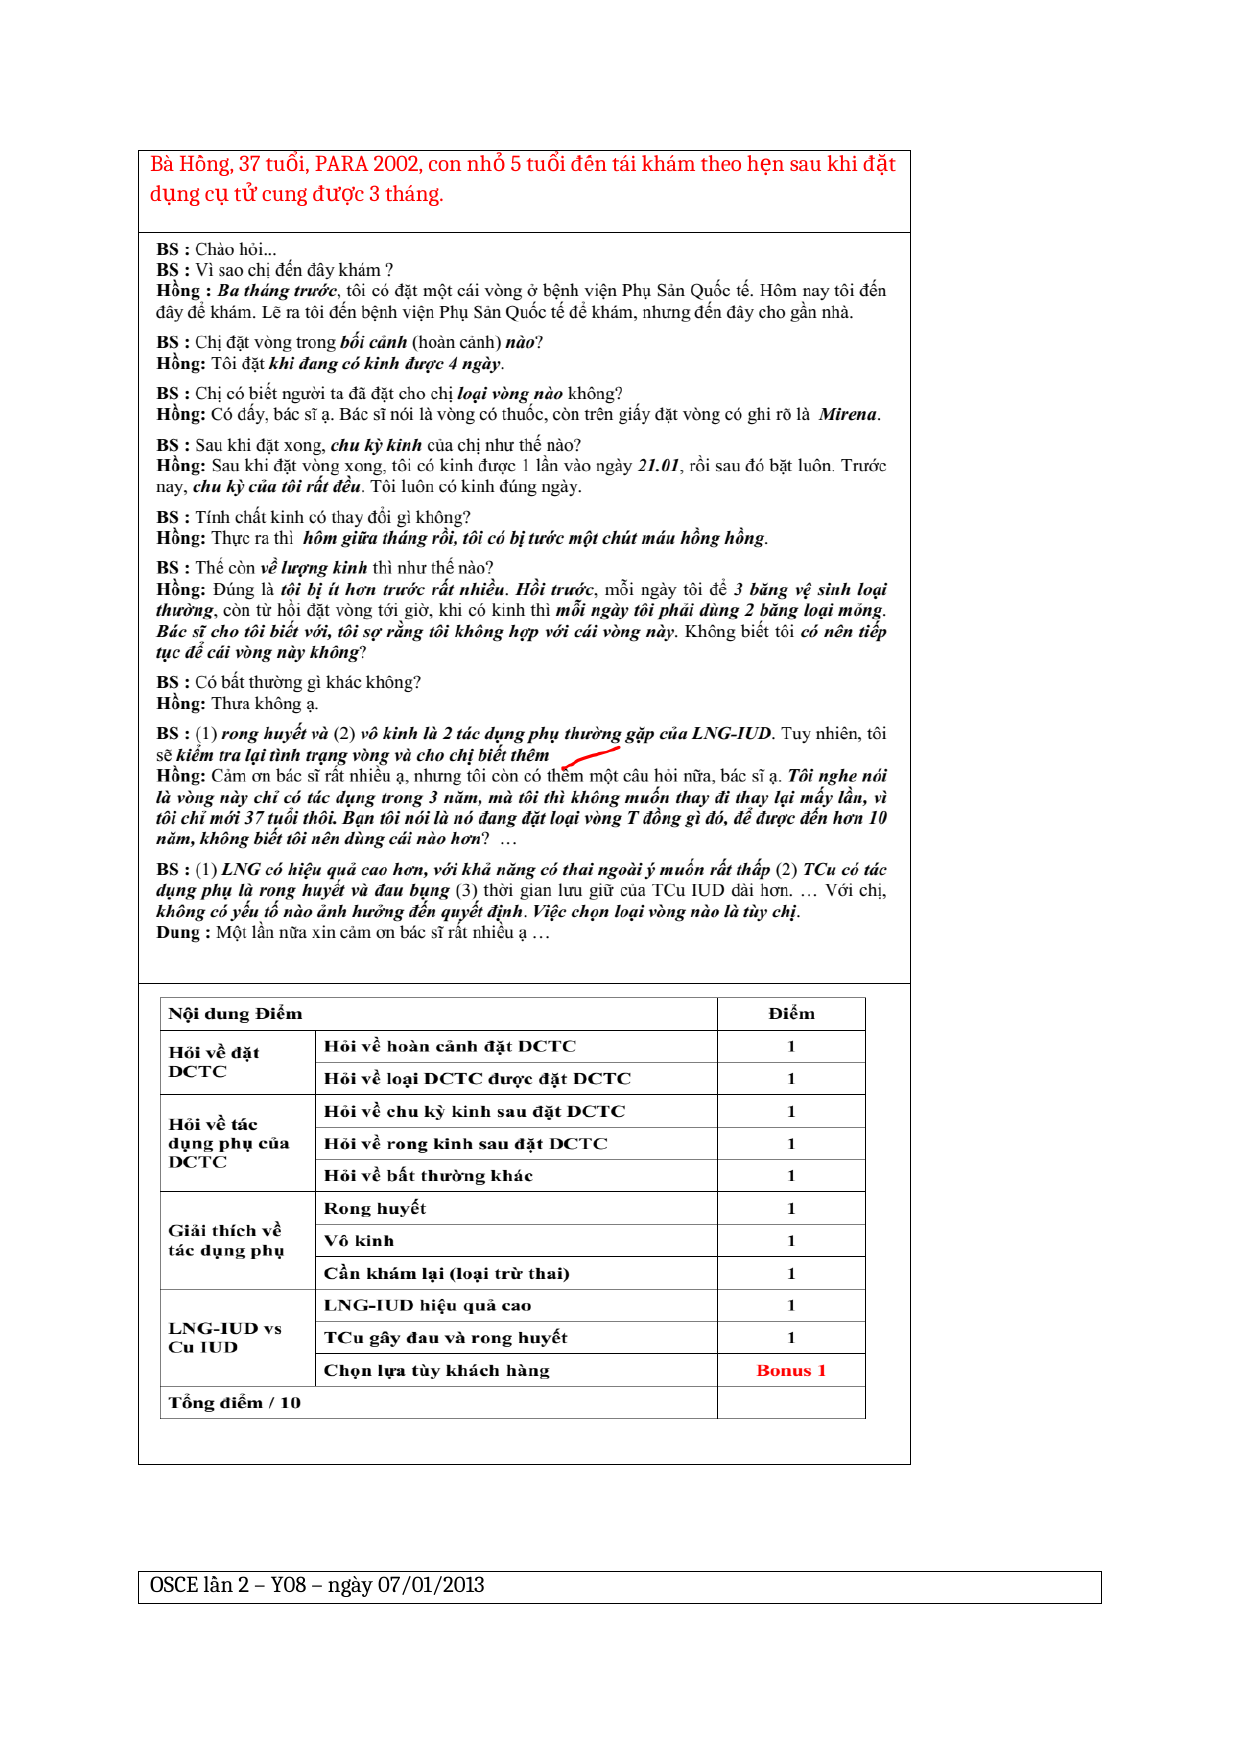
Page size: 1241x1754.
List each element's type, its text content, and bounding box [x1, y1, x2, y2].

table_cell [139, 984, 910, 1464]
picture [150, 984, 889, 1439]
table_header Bà Hồng, 37 tuổi, PARA 2002, con nhỏ 5 tuổi đến tái khám theo hẹn sau khi đặt dụng cụ tử cung được 3 tháng. [139, 151, 910, 232]
picture [150, 233, 904, 959]
table_cell [139, 233, 910, 983]
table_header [139, 1572, 1101, 1603]
